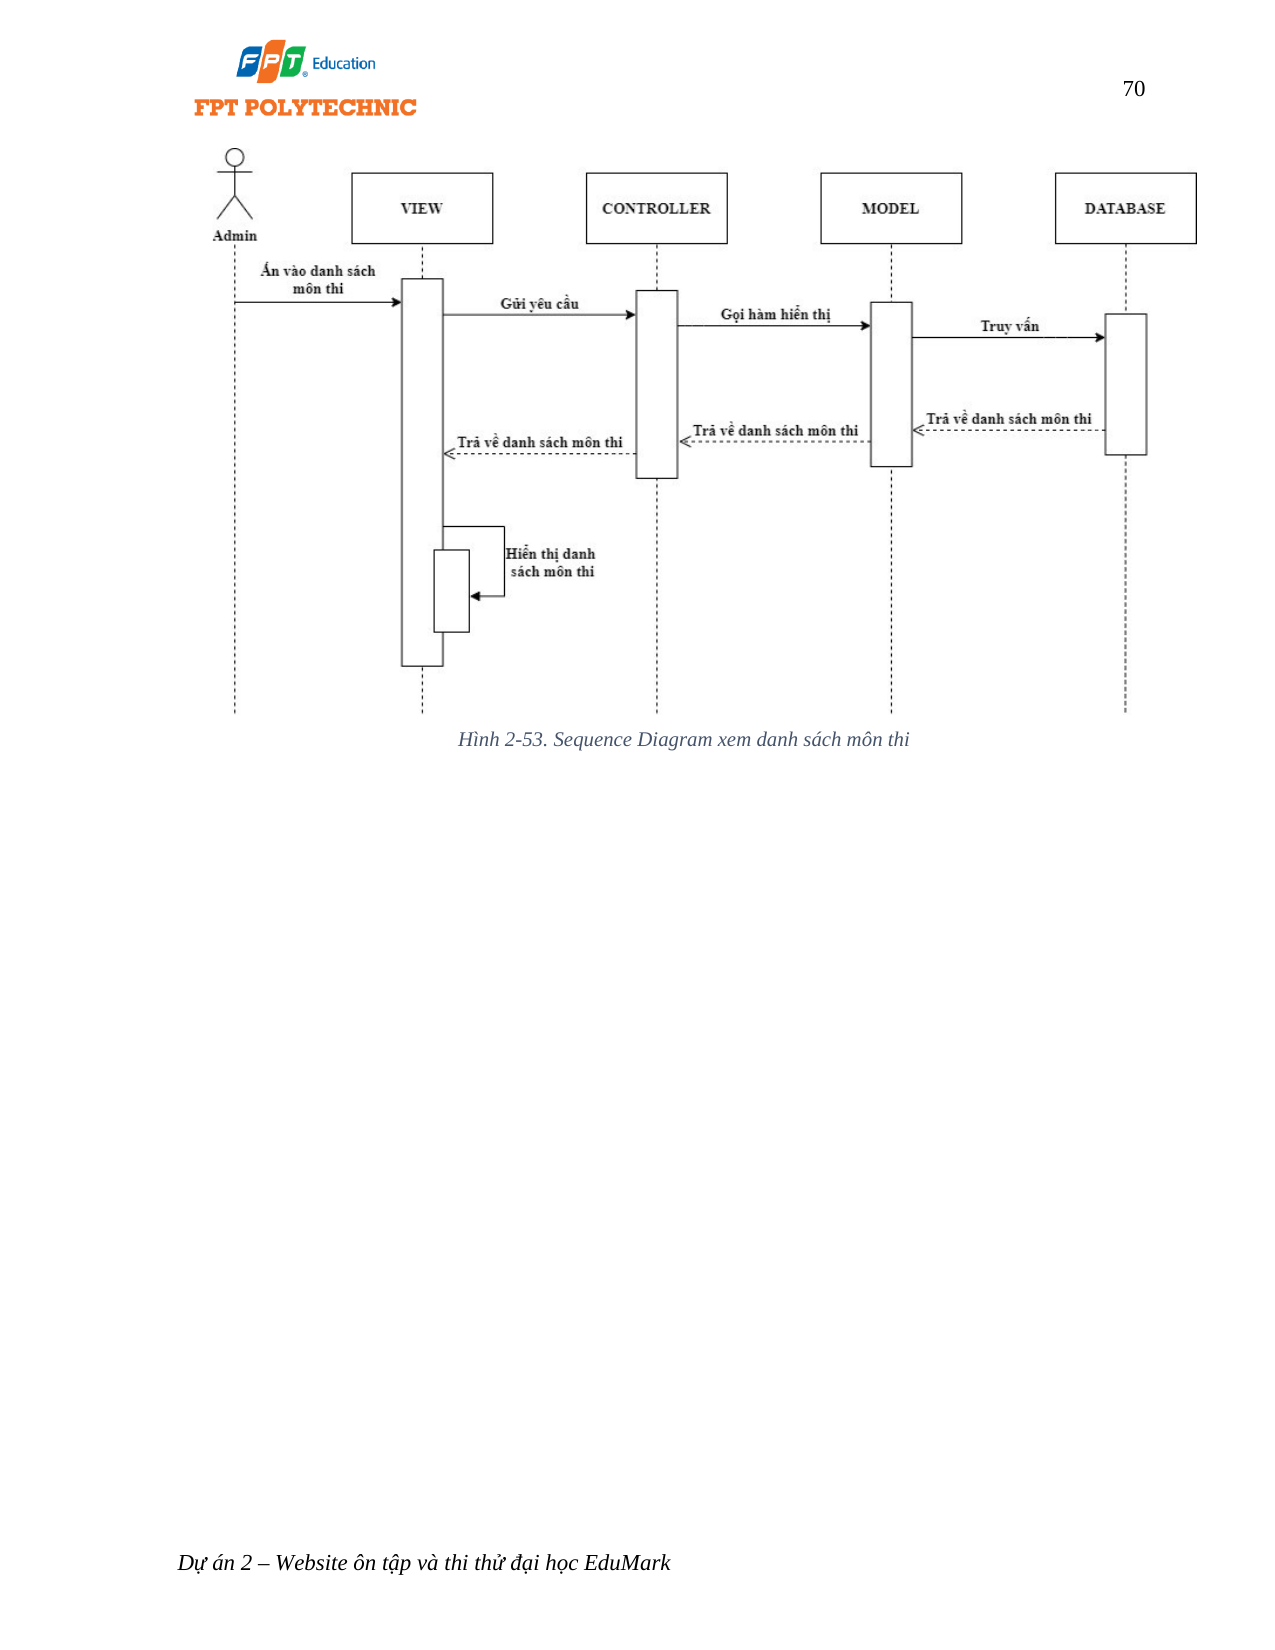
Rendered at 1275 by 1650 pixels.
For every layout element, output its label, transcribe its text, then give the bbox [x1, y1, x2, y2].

picture [212, 148, 1197, 715]
text Hình 2-53. Sequence Diagram xem danh sách môn thi [201, 727, 1169, 751]
picture [194, 39, 417, 116]
